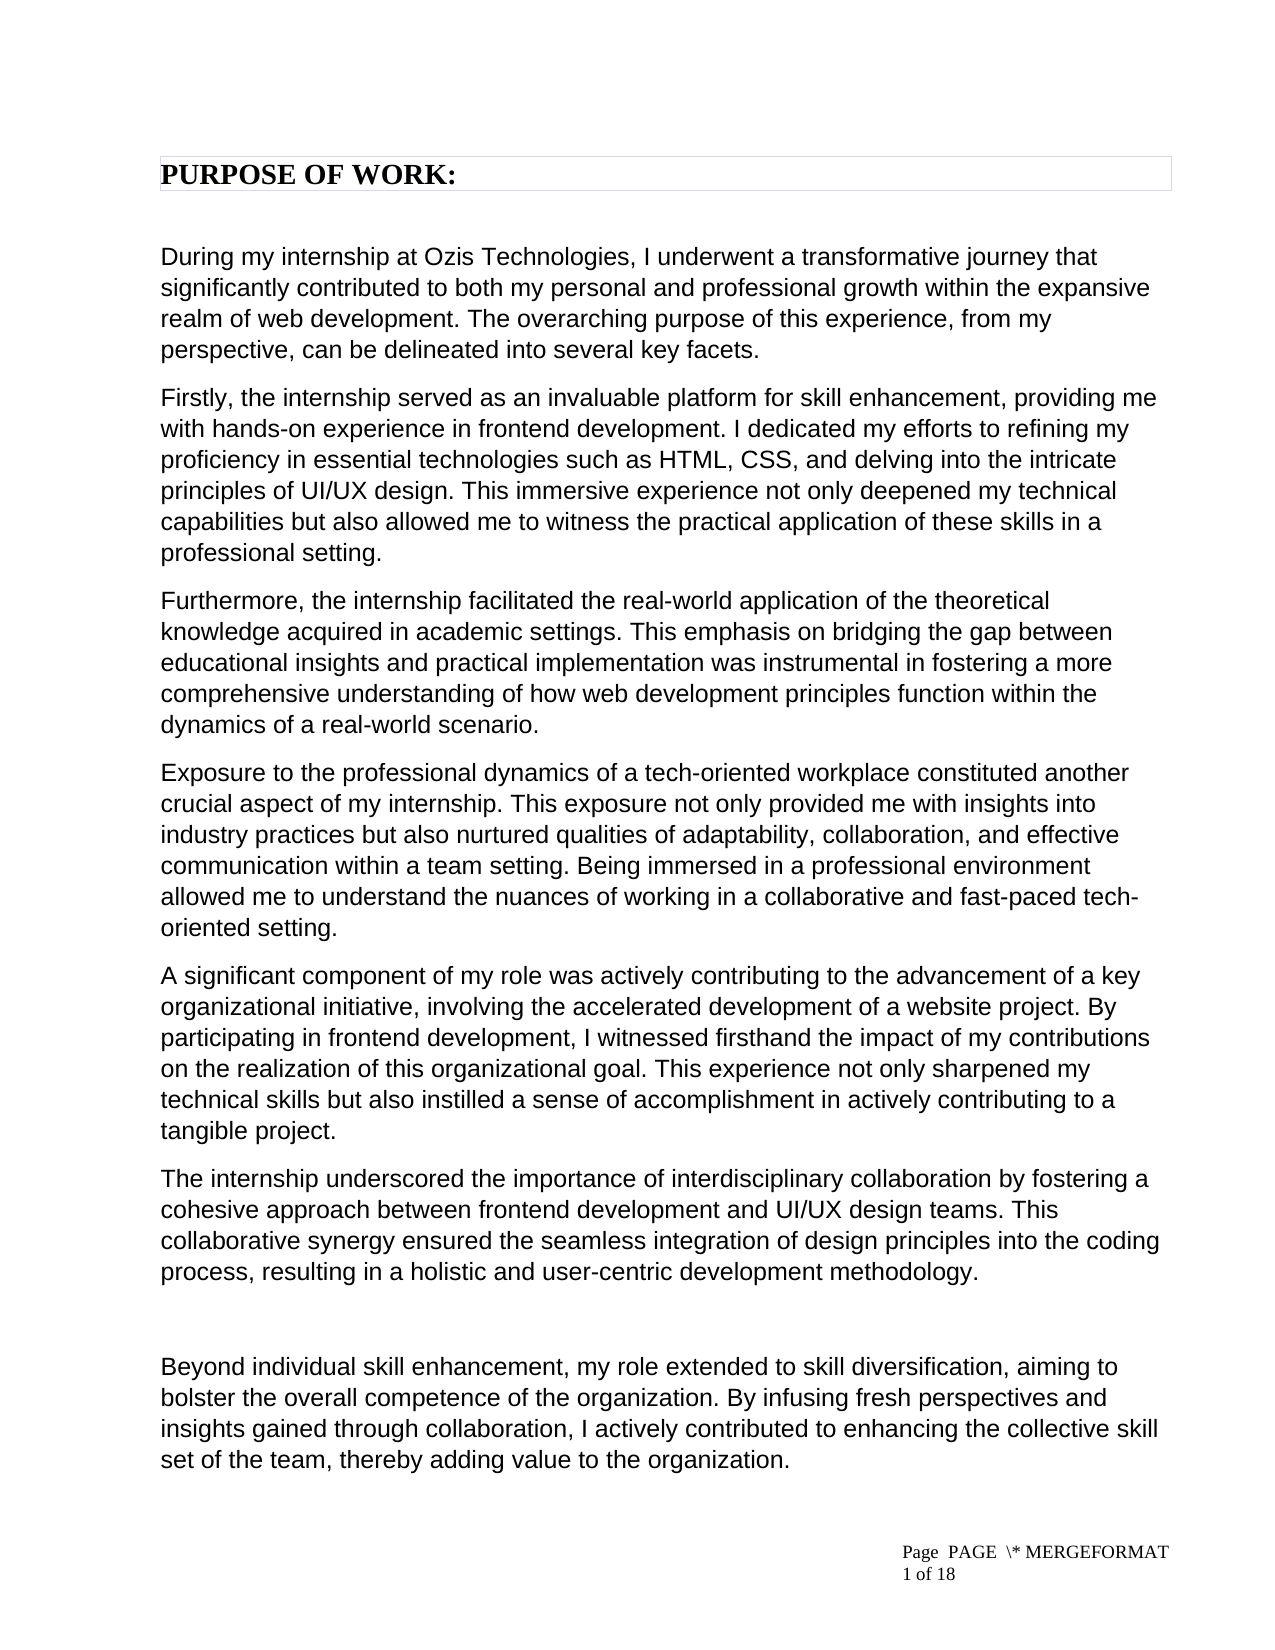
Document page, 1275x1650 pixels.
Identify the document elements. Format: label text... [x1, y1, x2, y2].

text Furthermore, the internship facilitated the real-world application of the theoretical knowledge acquired in academic settings. This emphasis on bridging the gap between educational insights and practical implementation was instrumental in fostering a more comprehensive understanding of how web development principles function within the dynamics of a real-world scenario. [160, 586, 1171, 739]
text During my internship at Ozis Technologies, I underwent a transformative journey that significantly contributed to both my personal and professional growth within the expansive realm of web development. The overarching purpose of this experience, from my perspective, can be delineated into several key facets. [160, 242, 1171, 364]
text Exposure to the professional dynamics of a tech-oriented workplace constituted another crucial aspect of my internship. This exposure not only provided me with insights into industry practices but also nurtured qualities of adaptability, collaboration, and effective communication within a team setting. Being immersed in a professional environment allowed me to understand the nuances of working in a collaborative and fast-paced tech-oriented setting. [160, 758, 1171, 942]
text Firstly, the internship served as an invaluable platform for skill enhancement, providing me with hands-on experience in frontend development. I dedicated my efforts to refining my proficiency in essential technologies such as HTML, CSS, and delving into the intricate principles of UI/UX design. This immersive experience not only deepened my technical capabilities but also allowed me to witness the practical application of these skills in a professional setting. [160, 383, 1171, 567]
text Beyond individual skill enhancement, my role extended to skill diversification, aiming to bolster the overall competence of the organization. By infusing fresh perspectives and insights gained through collaboration, I actively contributed to enhancing the collective skill set of the team, thereby adding value to the organization. [160, 1352, 1171, 1474]
text The internship underscored the importance of interdisciplinary collaboration by fostering a cohesive approach between frontend development and UI/UX design teams. This collaborative synergy ensured the seamless integration of design principles into the coding process, resulting in a holistic and user-centric development methodology. [160, 1164, 1171, 1286]
subtitle PURPOSE OF WORK: [161, 157, 1171, 190]
text A significant component of my role was actively contributing to the advancement of a key organizational initiative, involving the accelerated development of a website project. By participating in frontend development, I witnessed firsthand the impact of my contributions on the realization of this organizational goal. This experience not only sharpened my technical skills but also instilled a sense of accomplishment in actively contributing to a tangible project. [160, 961, 1171, 1145]
